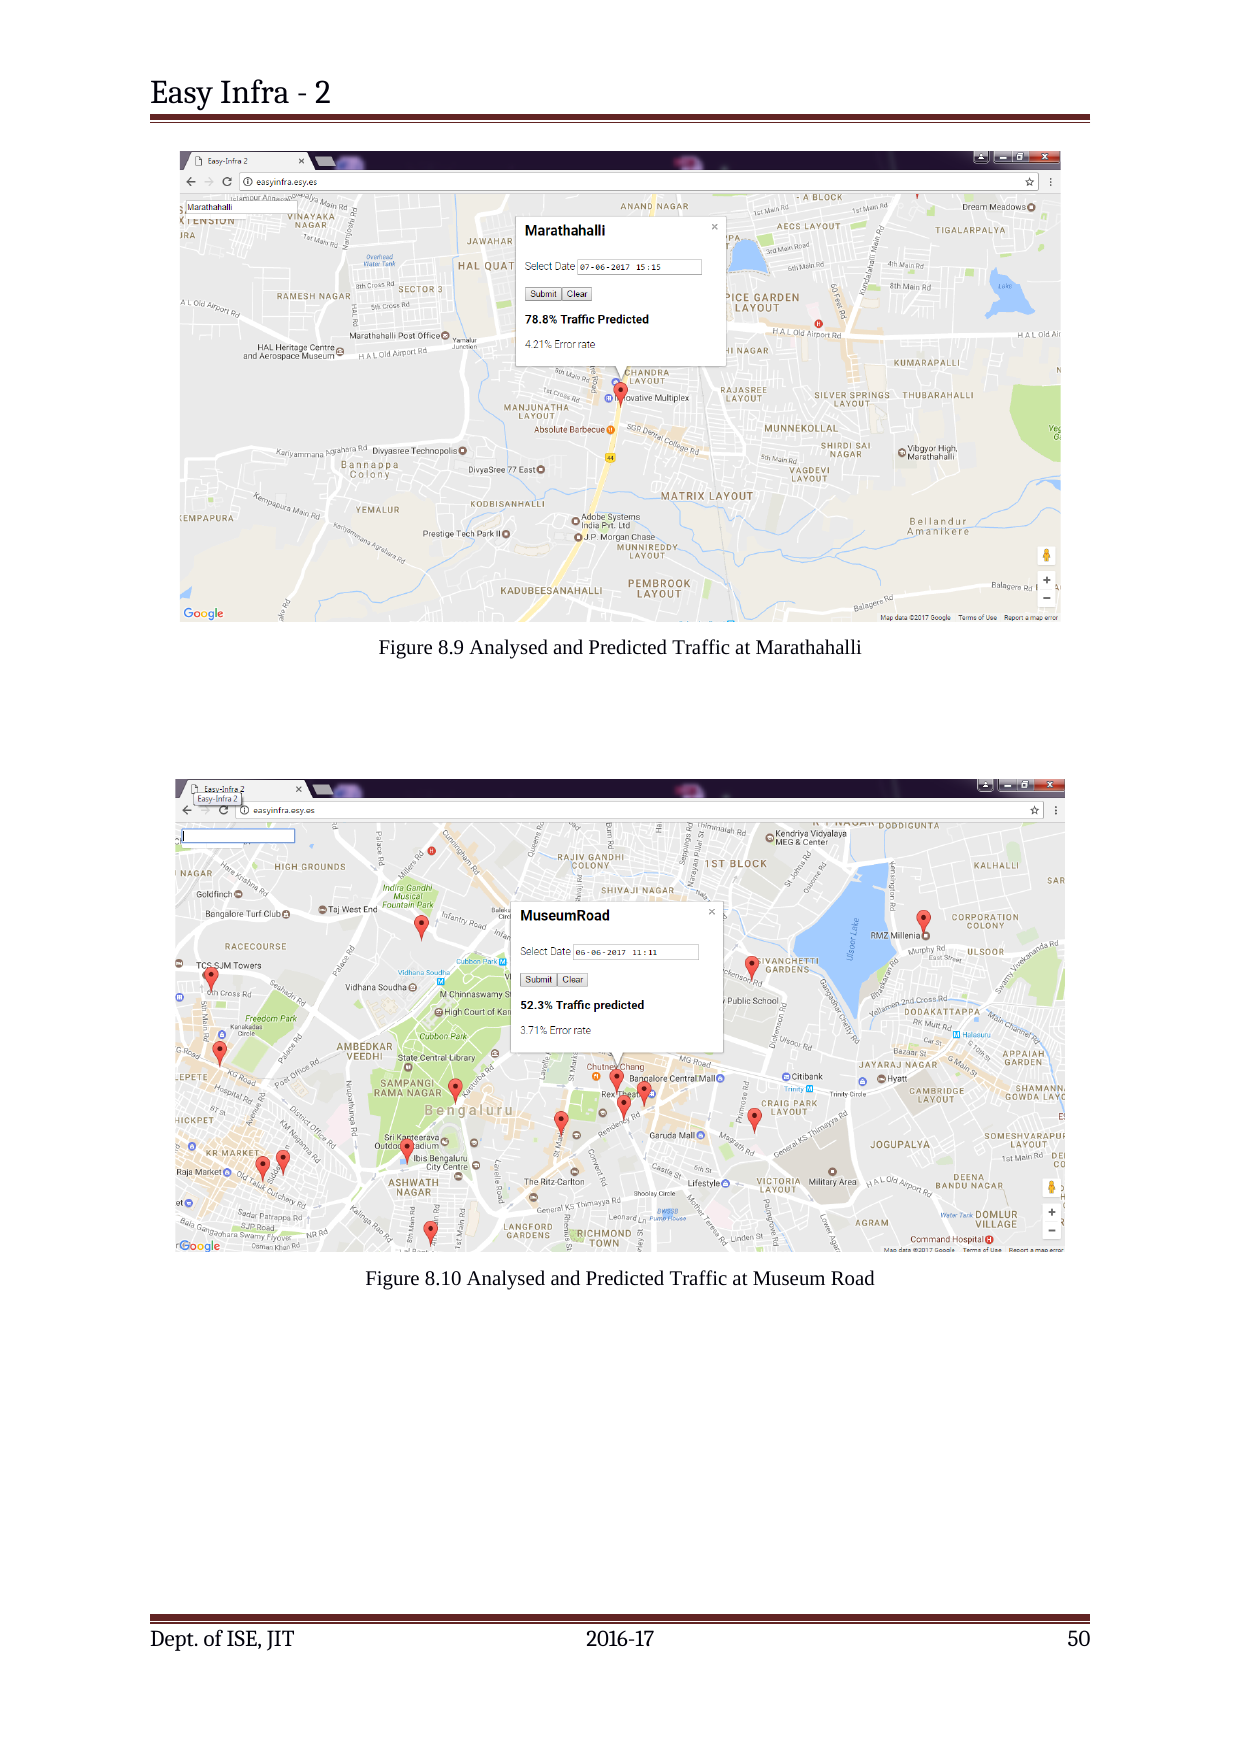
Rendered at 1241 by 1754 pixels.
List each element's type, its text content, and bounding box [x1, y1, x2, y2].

picture [179, 151, 1061, 622]
picture [175, 779, 1065, 1252]
text Figure 8.10 Analysed and Predicted Traffic at Museum Road [150, 1266, 1090, 1290]
text Figure 8.9 Analysed and Predicted Traffic at Marathahalli [150, 635, 1090, 659]
